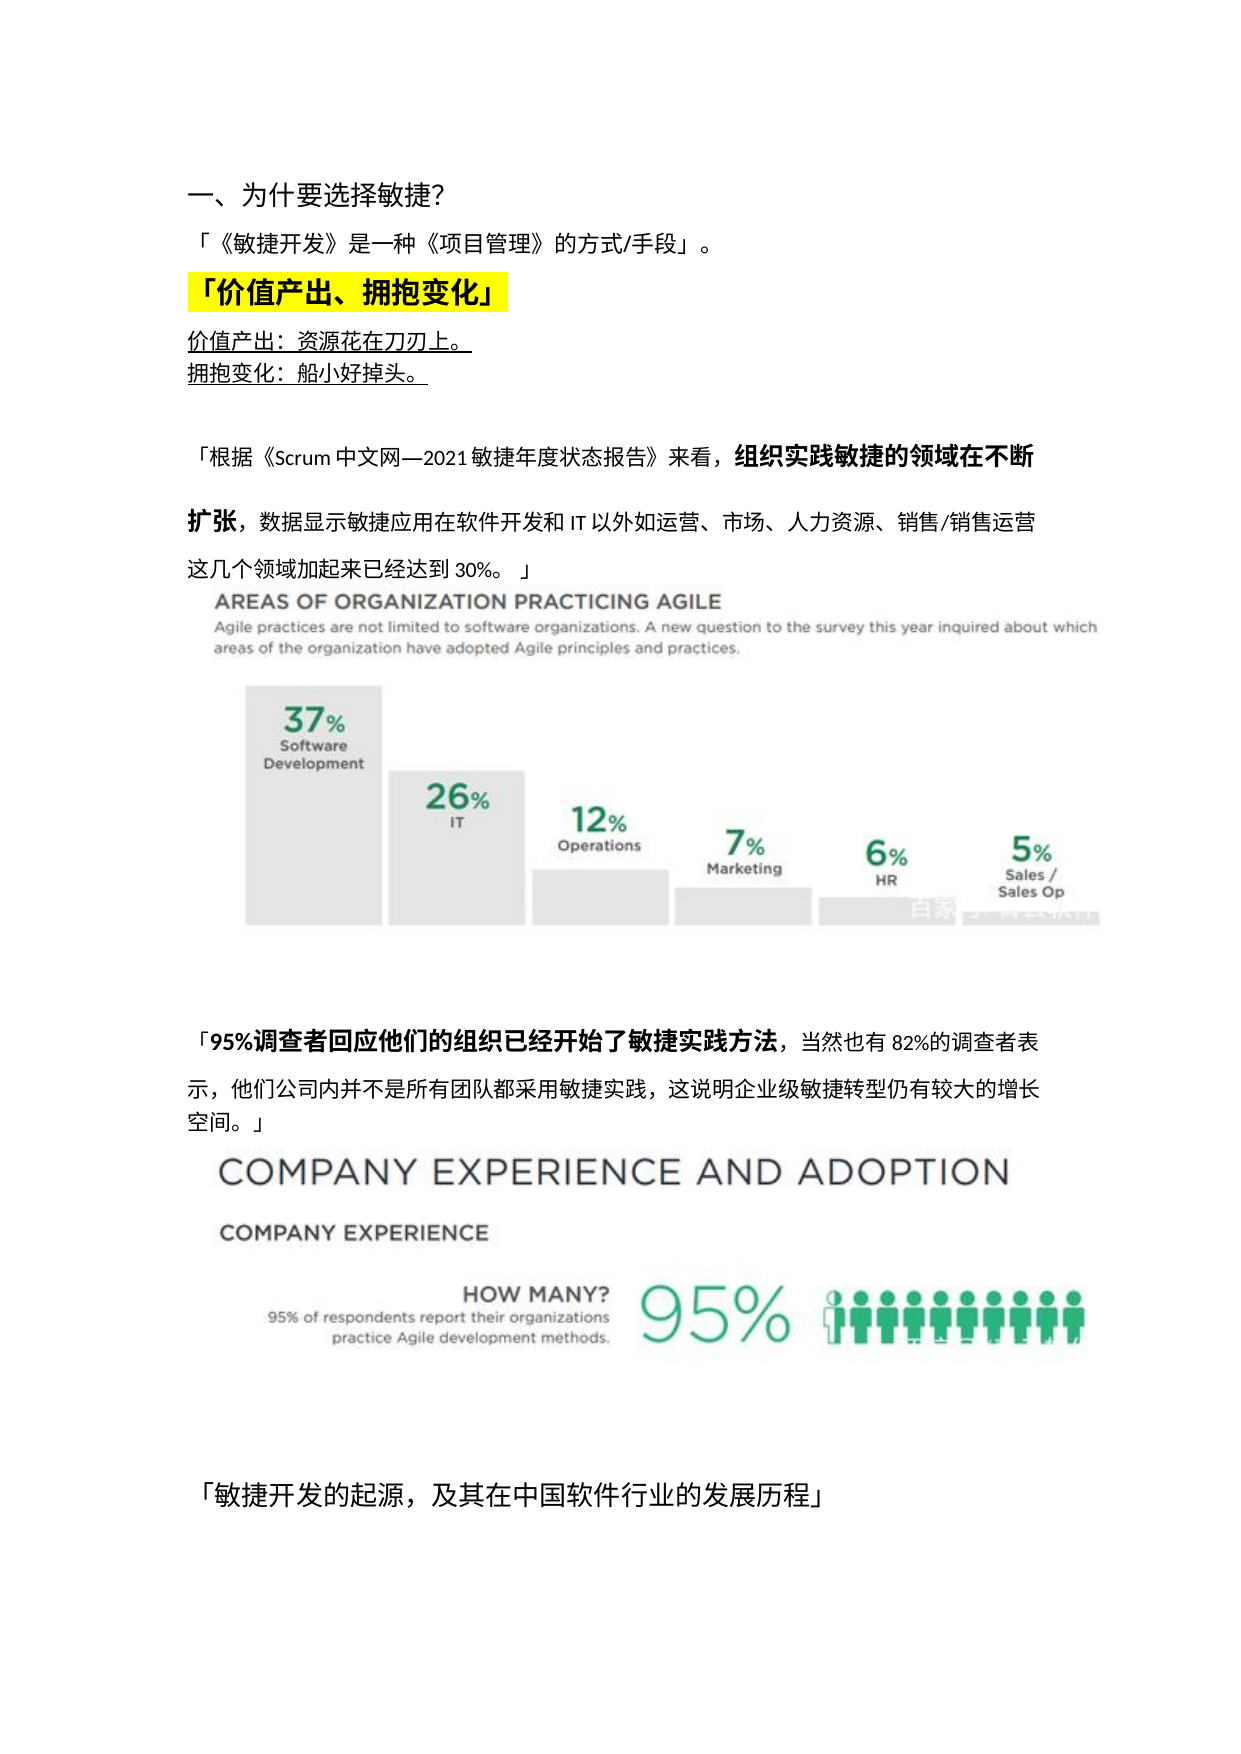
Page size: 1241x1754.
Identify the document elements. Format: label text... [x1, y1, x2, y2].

list 「价值产出、拥抱变化」 [187, 259, 1053, 324]
text 价值产出：资源花在刀刃上。 [187, 324, 1053, 357]
list 为什要选择敏捷？ [187, 162, 1053, 227]
picture [187, 1137, 1188, 1378]
text 拥抱变化：船小好掉头。 [187, 357, 1053, 389]
text 「95%调查者回应他们的组织已经开始了敏捷实践方法，当然也有82%的调查者表示，他们公司内并不是所有团队都采用敏捷实践，这说明企业级敏捷转型仍有较大的增长空间。」 [187, 1007, 1053, 1137]
list 「《敏捷开发》是一种《项目管理》的方式/手段」。 [187, 227, 1053, 259]
list 「敏捷开发的起源，及其在中国软件行业的发展历程」 [187, 1462, 1053, 1527]
picture [187, 584, 1188, 935]
text 「根据《Scrum中文网—2021敏捷年度状态报告》来看，组织实践敏捷的领域在不断扩张，数据显示敏捷应用在软件开发和IT以外如运营、市场、人力资源、销售/销售运营这几个领域加起来已经达到30%。 」 [187, 422, 1053, 584]
